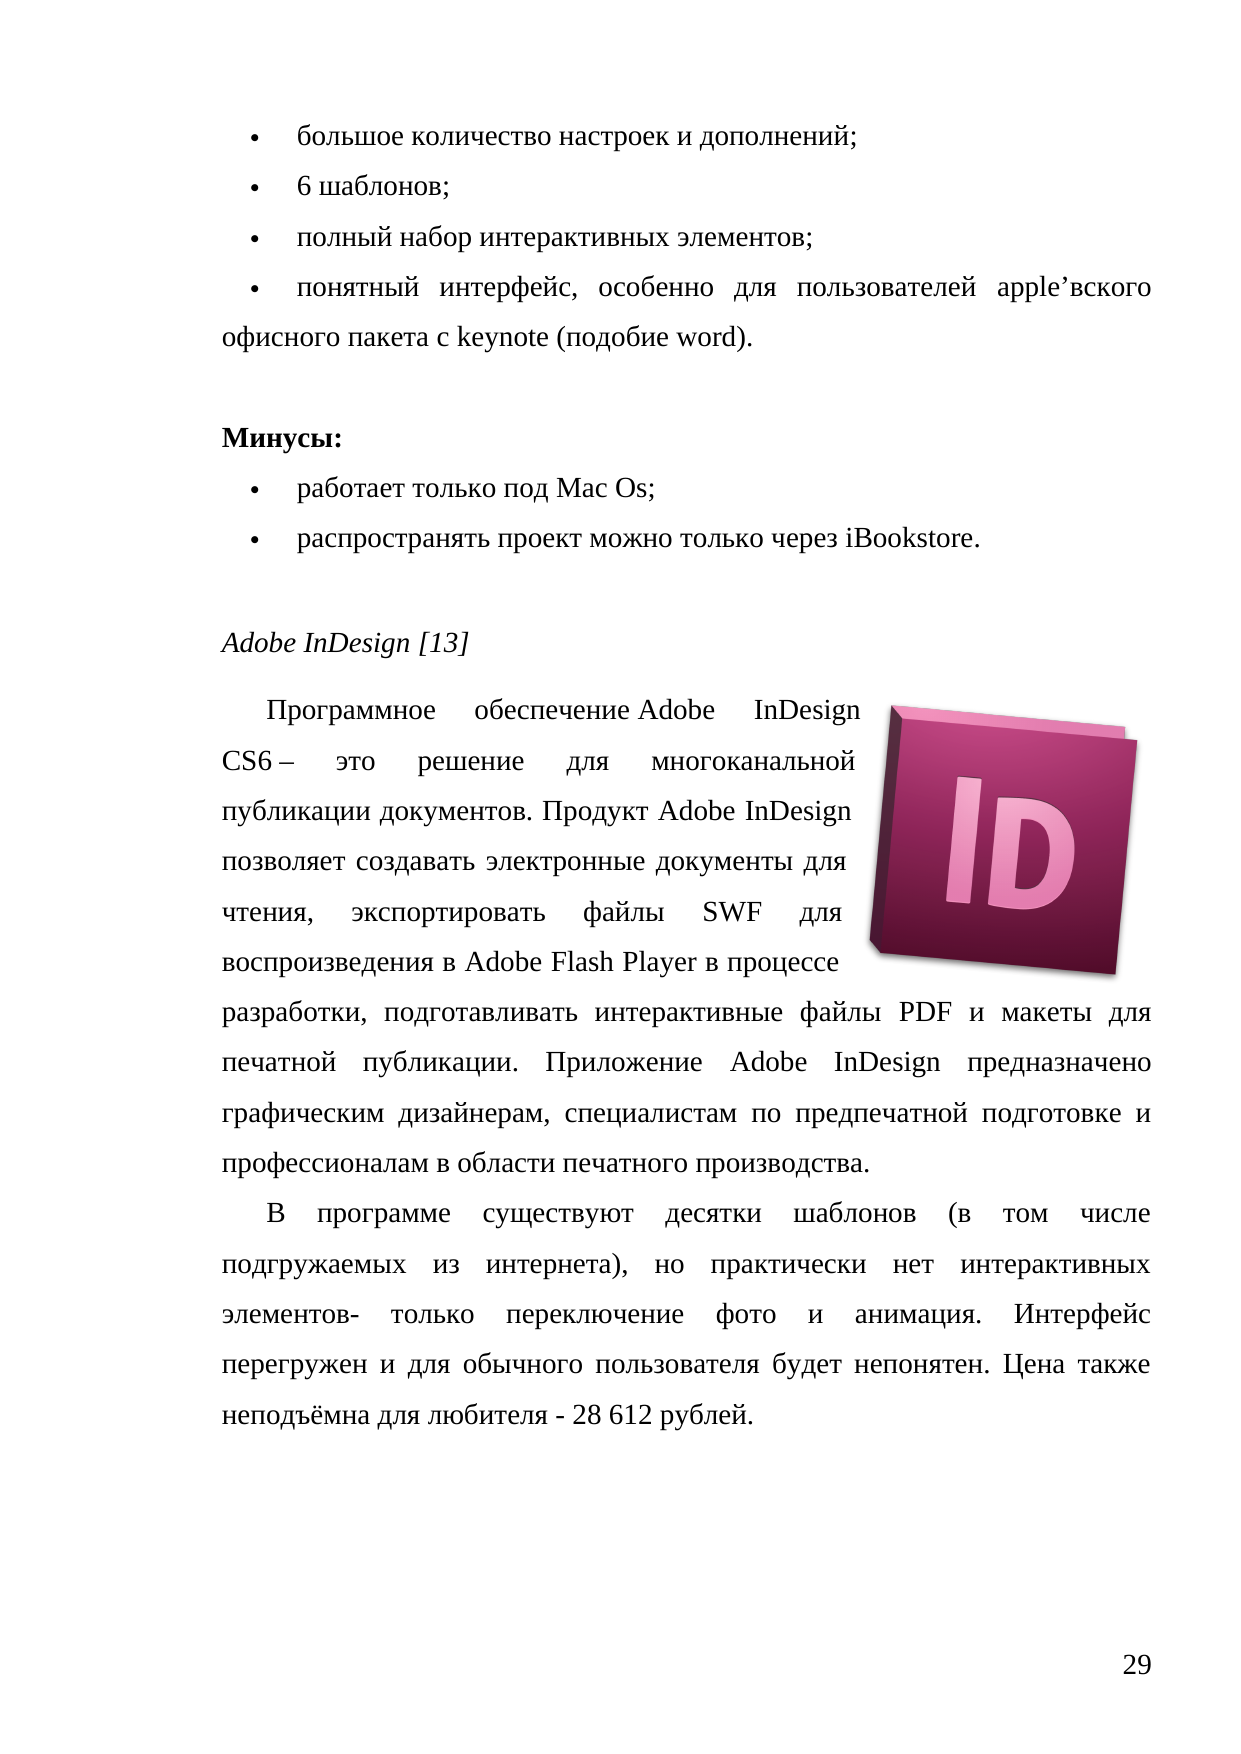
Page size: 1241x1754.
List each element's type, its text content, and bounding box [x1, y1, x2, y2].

list работает только под Mac Os; [222, 470, 1152, 504]
picture [859, 699, 1148, 985]
list полный набор интерактивных элементов; [222, 219, 1152, 252]
text Adobe InDesign [13] [222, 625, 1152, 659]
list распространять проект можно только через iBookstore. [222, 521, 1152, 554]
text Программное обеспечение Adobe InDesign CS6 – это решение для многоканальной публикации документов. Продукт Adobe InDesign позволяет создавать электронные документы для чтения, экспортировать файлы SWF для воспроизведения в Adobe Flash Player в процессе разработки, подготавливать интерактивные файлы PDF и макеты для печатной публикации. Приложение Adobe InDesign предназначено графическим дизайнерам, специалистам по предпечатной подготовке и профессионалам в области печатного производства. [222, 692, 1152, 1179]
text В программе существуют десятки шаблонов (в том числе подгружаемых из интернета), но практически нет интерактивных элементов- только переключение фото и анимация. Интерфейс перегружен и для обычного пользователя будет непонятен. Цена также неподъёмна для любителя - 28 612 рублей. [222, 1196, 1152, 1430]
text Минусы: [222, 420, 1152, 453]
list понятный интерфейс, особенно для пользователей apple’вского офисного пакета с keynote (подобие word). [222, 269, 1152, 353]
list 6 шаблонов; [222, 168, 1152, 202]
list большое количество настроек и дополнений; [222, 118, 1152, 152]
